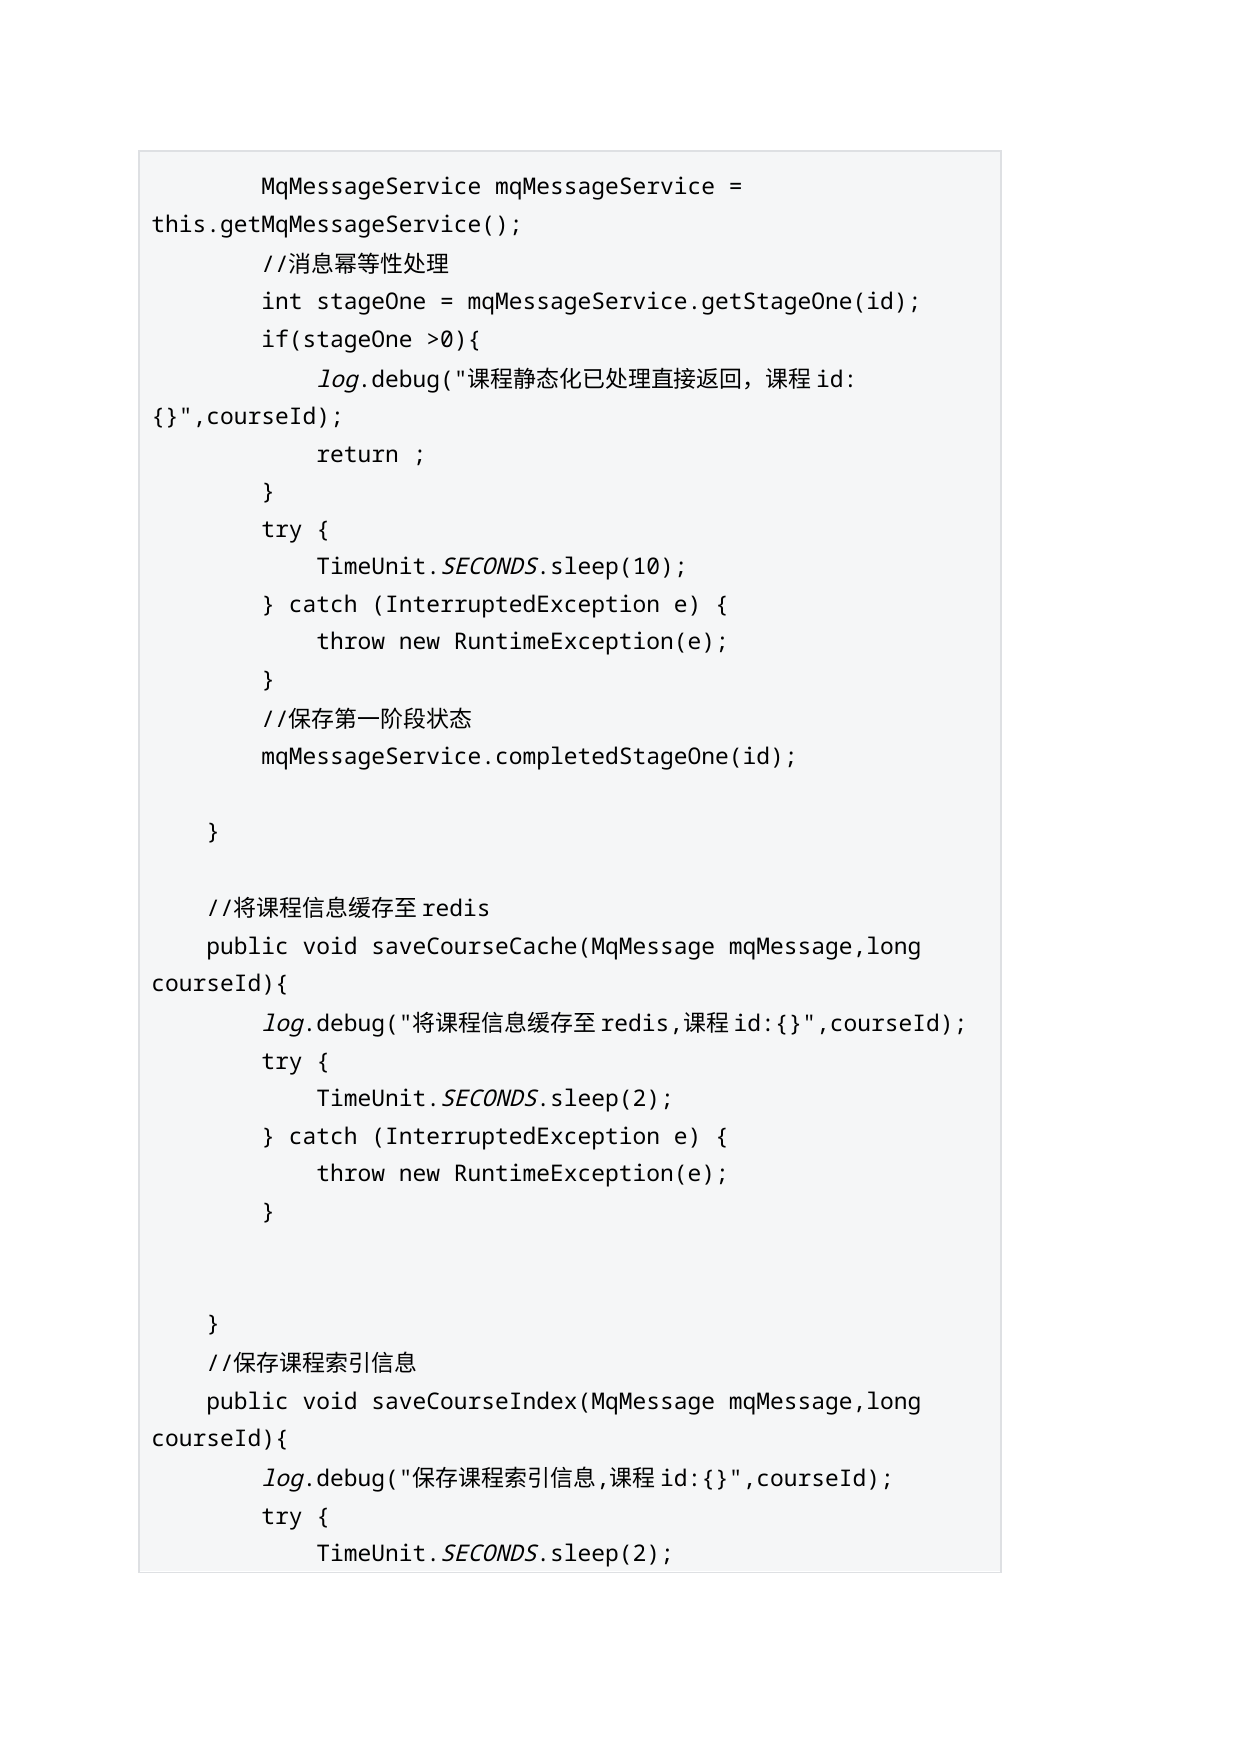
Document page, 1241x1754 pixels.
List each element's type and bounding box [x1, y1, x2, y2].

table_header [140, 152, 1000, 1571]
